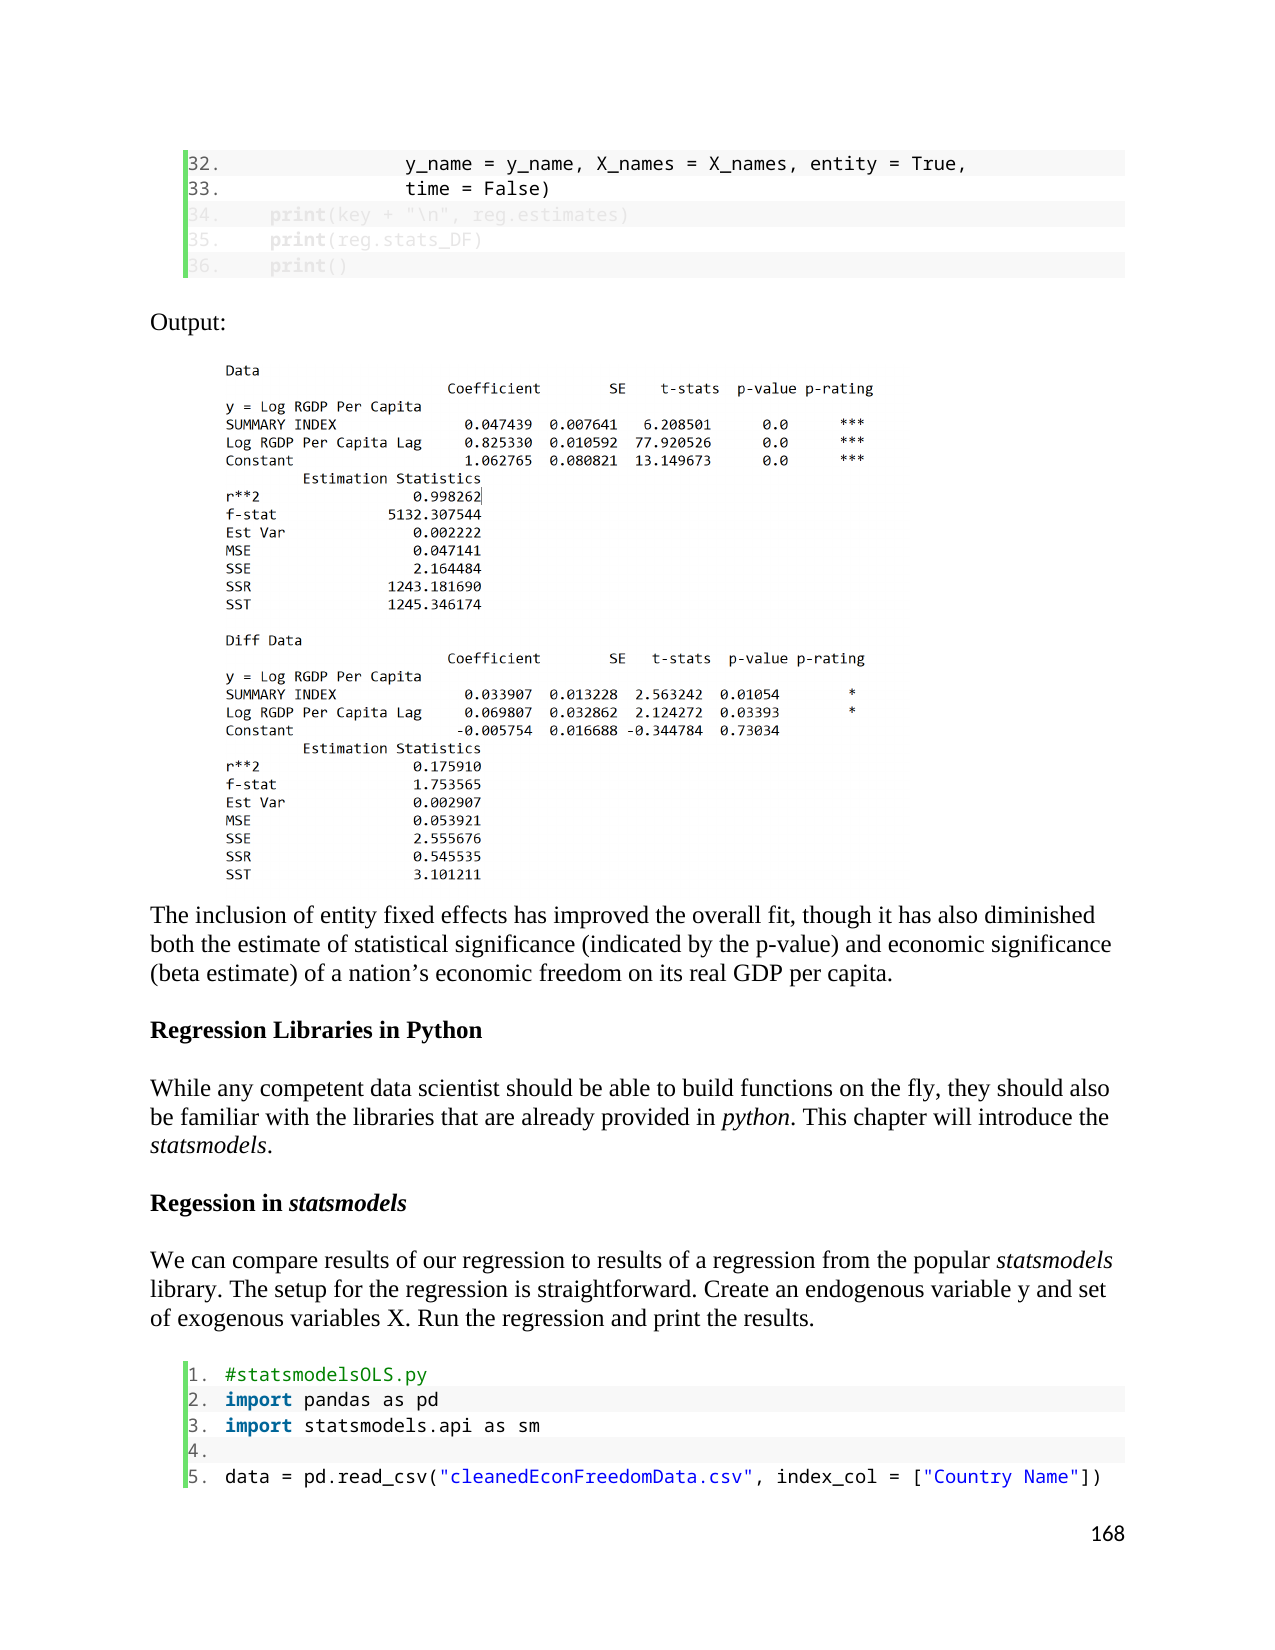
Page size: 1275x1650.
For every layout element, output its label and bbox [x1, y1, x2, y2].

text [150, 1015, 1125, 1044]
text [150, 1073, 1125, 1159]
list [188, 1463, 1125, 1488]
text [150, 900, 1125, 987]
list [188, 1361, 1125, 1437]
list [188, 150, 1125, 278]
picture [225, 364, 911, 901]
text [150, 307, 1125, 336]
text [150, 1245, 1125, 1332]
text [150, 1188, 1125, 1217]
